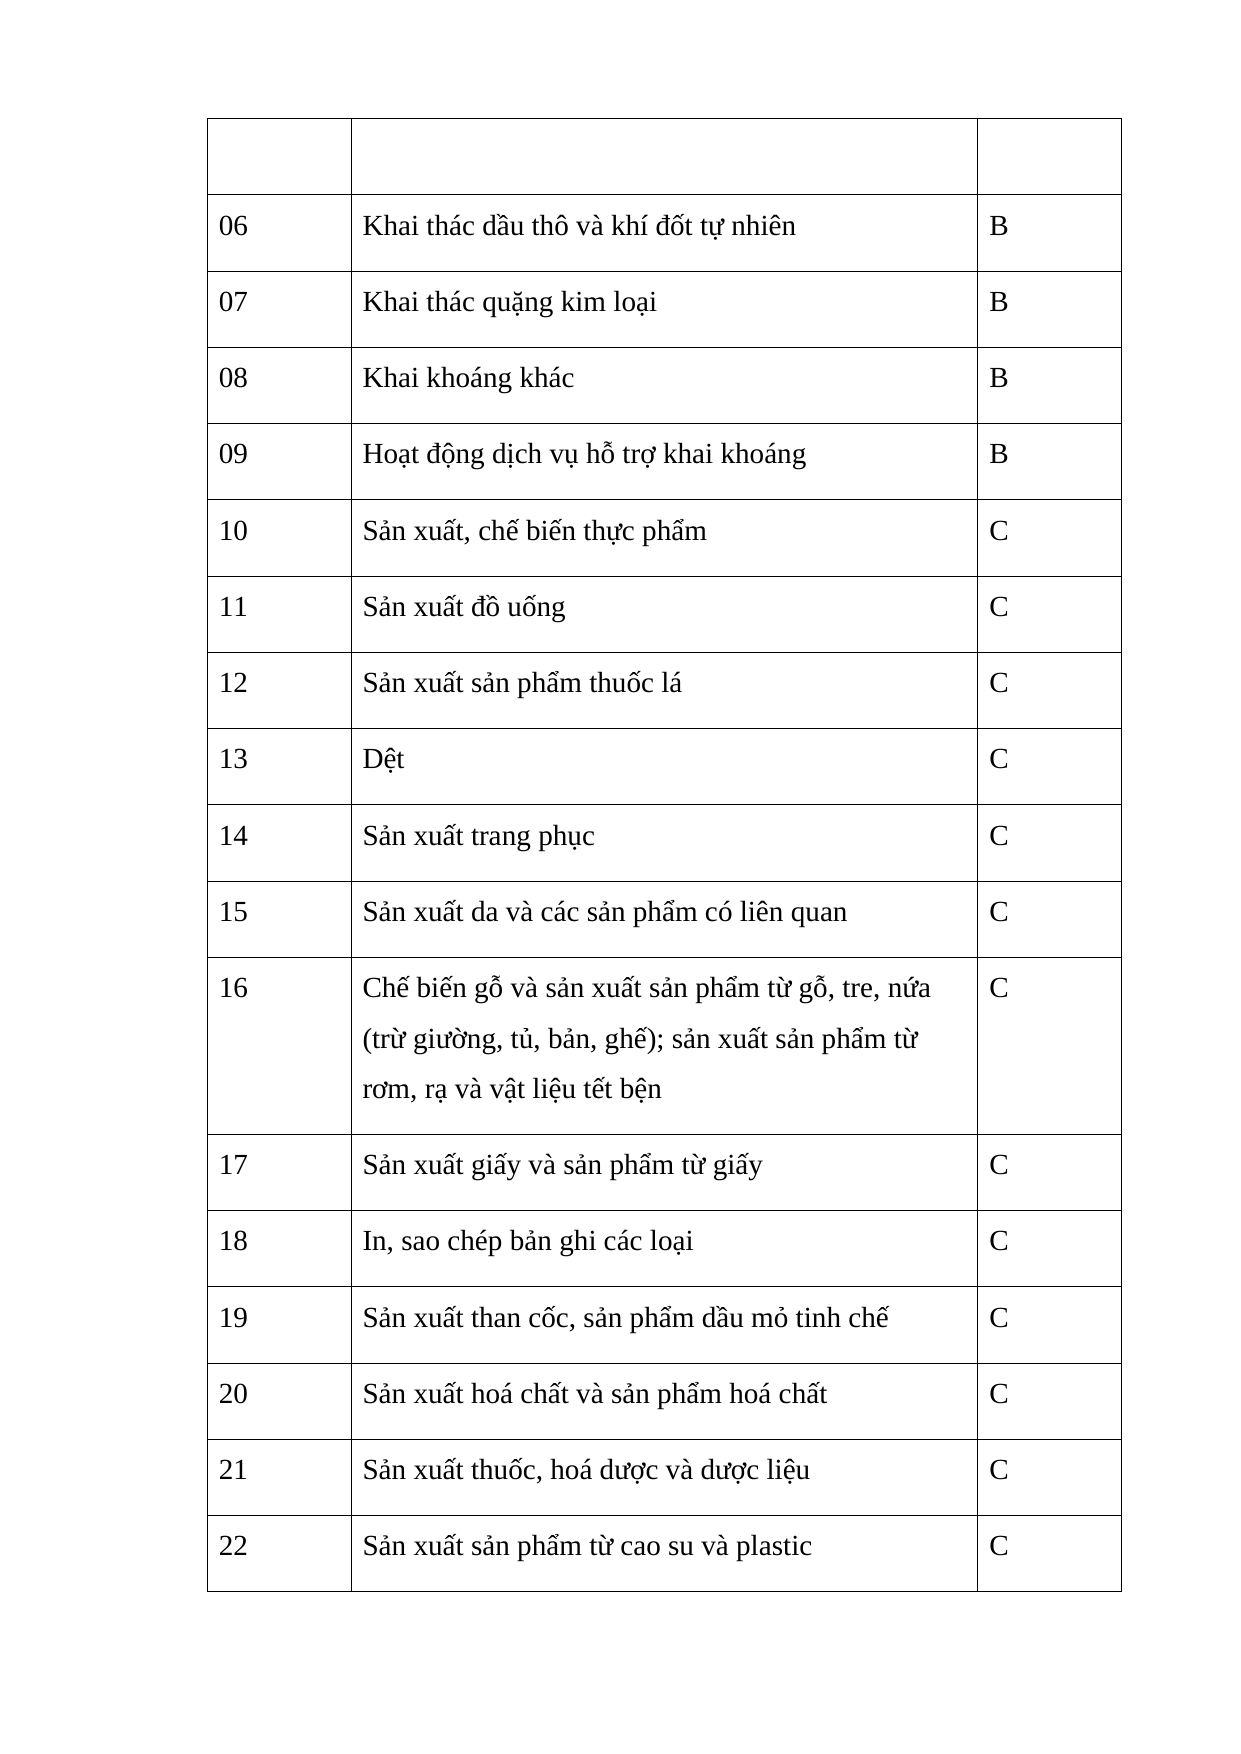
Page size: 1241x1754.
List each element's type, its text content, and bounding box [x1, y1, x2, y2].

table_cell 05 [208, 119, 351, 194]
table_cell B [978, 195, 1121, 271]
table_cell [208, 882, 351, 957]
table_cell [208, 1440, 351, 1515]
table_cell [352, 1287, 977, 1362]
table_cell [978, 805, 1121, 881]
table_cell 12 [208, 653, 351, 728]
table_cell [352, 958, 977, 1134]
table_cell C [978, 577, 1121, 652]
table_cell 10 [208, 500, 351, 576]
table_cell Sản xuất sản phẩm thuốc lá [352, 653, 977, 728]
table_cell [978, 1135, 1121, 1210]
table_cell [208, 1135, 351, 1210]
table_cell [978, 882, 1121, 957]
table_cell 06 [208, 195, 351, 271]
table_cell Sản xuất đồ uống [352, 577, 977, 652]
table_cell C [978, 500, 1121, 576]
table_cell B [978, 424, 1121, 499]
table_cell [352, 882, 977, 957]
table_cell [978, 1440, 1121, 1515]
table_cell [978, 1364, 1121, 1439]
table_cell 11 [208, 577, 351, 652]
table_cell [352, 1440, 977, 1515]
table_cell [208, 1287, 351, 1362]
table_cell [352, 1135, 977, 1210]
table_cell 07 [208, 272, 351, 347]
table_cell Khai thác quặng kim loại [352, 272, 977, 347]
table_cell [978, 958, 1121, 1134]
table_cell 09 [208, 424, 351, 499]
table_cell B [978, 272, 1121, 347]
table_cell 08 [208, 348, 351, 423]
table_cell Hoạt động dịch vụ hỗ trợ khai khoáng [352, 424, 977, 499]
table_cell B [978, 348, 1121, 423]
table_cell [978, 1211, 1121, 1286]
table_cell Khai thác dầu thô và khí đốt tự nhiên [352, 195, 977, 271]
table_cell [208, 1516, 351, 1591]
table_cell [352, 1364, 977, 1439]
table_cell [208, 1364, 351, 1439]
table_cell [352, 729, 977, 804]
table_cell C [978, 653, 1121, 728]
table_cell 13 [208, 729, 351, 804]
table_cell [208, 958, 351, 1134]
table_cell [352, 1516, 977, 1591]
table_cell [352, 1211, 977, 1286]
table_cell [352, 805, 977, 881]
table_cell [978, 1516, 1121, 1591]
table_cell B [978, 119, 1121, 194]
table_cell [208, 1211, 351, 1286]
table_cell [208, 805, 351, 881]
table_cell Sản xuất, chế biến thực phẩm [352, 500, 977, 576]
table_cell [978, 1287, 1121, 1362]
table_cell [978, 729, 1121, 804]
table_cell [352, 119, 977, 194]
table_cell Khai khoáng khác [352, 348, 977, 423]
